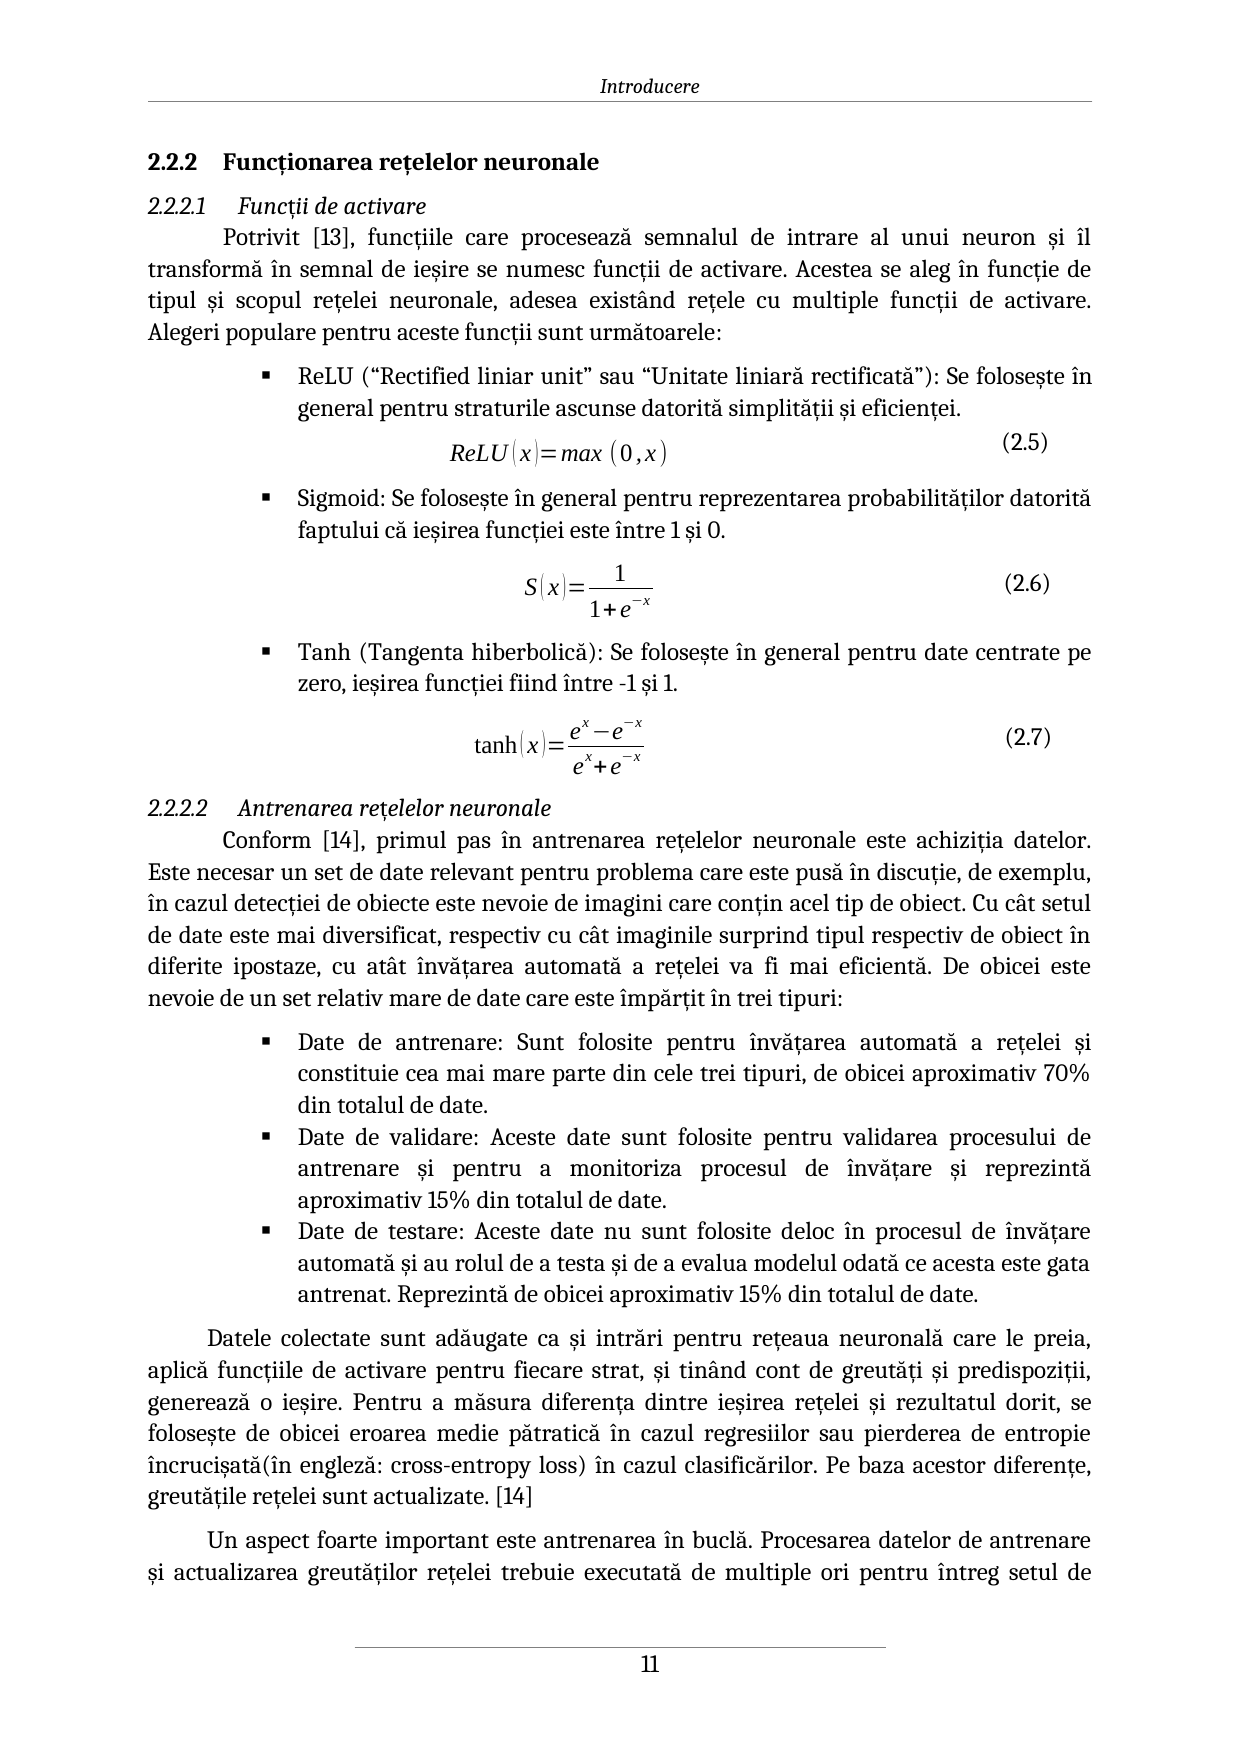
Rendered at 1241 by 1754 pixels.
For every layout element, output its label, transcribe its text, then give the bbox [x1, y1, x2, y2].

text Datele colectate sunt adăugate ca și intrări pentru rețeaua neuronală care le preia, aplică funcțiile de activare pentru fiecare strat, și tinând cont de greutăți și predispoziții, generează o ieșire. Pentru a măsura diferența dintre ieșirea rețelei și rezultatul dorit, se folosește de obicei eroarea medie pătratică în cazul regresiilor sau pierderea de entropie încrucișată(în engleză: cross-entropy loss) în cazul clasificărilor. Pe baza acestor diferențe, greutățile rețelei sunt actualizate. [14] [148, 1324, 1092, 1511]
text Potrivit [13], funcțiile care procesează semnalul de intrare al unui neuron și îl transformă în semnal de ieșire se numesc funcții de activare. Acestea se aleg în funcție de tipul și scopul rețelei neuronale, adesea existând rețele cu multiple funcții de activare. Alegeri populare pentru aceste funcții sunt următoarele: [148, 223, 1092, 347]
list Tanh (Tangenta hiberbolică): Se folosește în general pentru date centrate pe zero, ieșirea funcției fiind între -1 și 1. [260, 637, 1092, 698]
subtitle Funcționarea rețelelor neuronale [148, 148, 1092, 176]
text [148, 1526, 1092, 1587]
list Date de validare: Aceste date sunt folosite pentru validarea procesului de antrenare și pentru a monitoriza procesul de învățare și reprezintă aproximativ 15% din totalul de date. [260, 1122, 1092, 1214]
list ReLU (“Rectified liniar unit” sau “Unitate liniară rectificată”): Se folosește în general pentru straturile ascunse datorită simplității și eficienței. [260, 362, 1092, 422]
list Date de testare: Aceste date nu sunt folosite deloc în procesul de învățare automată și au rolul de a testa și de a evalua modelul odată ce acesta este gata antrenat. Reprezintă de obicei aproximativ 15% din totalul de date. [260, 1217, 1092, 1309]
text Conform [14], primul pas în antrenarea rețelelor neuronale este achiziția datelor. Este necesar un set de date relevant pentru problema care este pusă în discuție, de exemplu, în cazul detecției de obiecte este nevoie de imagini care conțin acel tip de obiect. Cu cât setul de date este mai diversificat, respectiv cu cât imaginile surprind tipul respectiv de obiect în diferite ipostaze, cu atât învățarea automată a rețelei va fi mai eficientă. De obicei este nevoie de un set relativ mare de date care este împărțit în trei tipuri: [148, 826, 1092, 1012]
subtitle Funcții de activare [148, 192, 1092, 221]
list Date de antrenare: Sunt folosite pentru învățarea automată a rețelei și constituie cea mai mare parte din cele trei tipuri, de obicei aproximativ 70% din totalul de date. [260, 1028, 1092, 1120]
subtitle Antrenarea rețelelor neuronale [148, 794, 1092, 823]
list Sigmoid: Se folosește în general pentru reprezentarea probabilităților datorită faptului că ieșirea funcției este între 1 și 0. [260, 484, 1092, 544]
